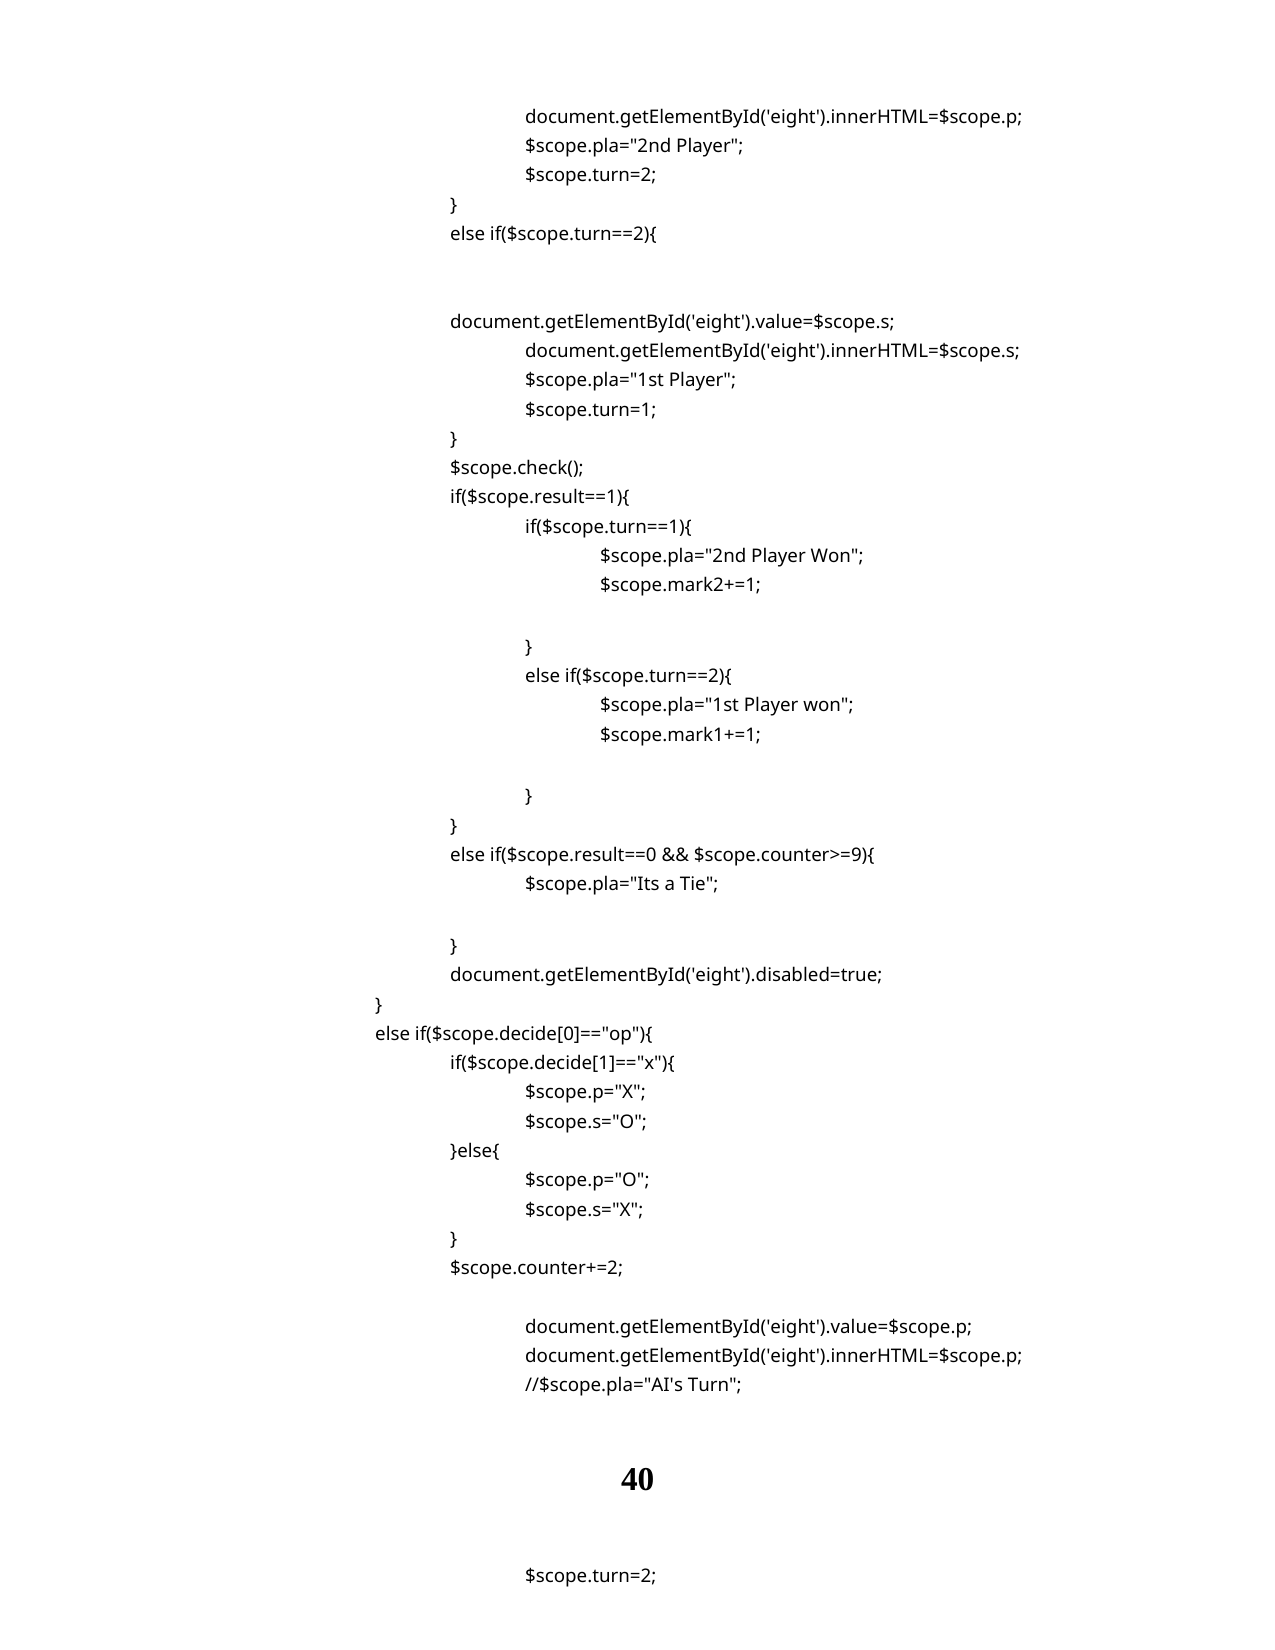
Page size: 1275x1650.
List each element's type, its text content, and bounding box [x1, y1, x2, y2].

list document.getElementById('eight').innerHTML=$scope.p; [262, 1342, 1125, 1368]
list document.getElementById('eight').innerHTML=$scope.s; [262, 337, 1125, 363]
list $scope.s="X"; [262, 1196, 1125, 1221]
list document.getElementById('eight').value=$scope.p; [262, 1313, 1125, 1338]
list //$scope.pla="AI's Turn"; [262, 1371, 1125, 1397]
list } [262, 1225, 1125, 1251]
list } [262, 932, 1125, 958]
list document.getElementById('eight').disabled=true; [262, 962, 1125, 987]
list else if($scope.turn==2){ [262, 220, 1125, 246]
list 40 [150, 1459, 1125, 1498]
list $scope.p="O"; [262, 1167, 1125, 1192]
list $scope.pla="2nd Player"; [262, 132, 1125, 158]
list } [262, 425, 1125, 451]
list if($scope.turn==1){ [262, 513, 1125, 538]
list if($scope.decide[1]=="x"){ [262, 1049, 1125, 1075]
list $scope.mark2+=1; [262, 571, 1125, 597]
list else if($scope.turn==2){ [262, 662, 1125, 688]
list else if($scope.decide[0]=="op"){ [262, 1020, 1125, 1046]
list if($scope.result==1){ [262, 484, 1125, 509]
list $scope.turn=1; [262, 396, 1125, 421]
list $scope.turn=2; [487, 1562, 1125, 1587]
list $scope.p="X"; [262, 1079, 1125, 1104]
list $scope.check(); [262, 454, 1125, 480]
list } [262, 191, 1125, 216]
list $scope.pla="Its a Tie"; [262, 871, 1125, 896]
list document.getElementById('eight').innerHTML=$scope.p; [262, 103, 1125, 129]
list }else{ [262, 1137, 1125, 1163]
list } [262, 633, 1125, 659]
list $scope.turn=2; [262, 162, 1125, 187]
list } [262, 991, 1125, 1016]
list $scope.pla="1st Player won"; [262, 692, 1125, 717]
list $scope.s="O"; [262, 1108, 1125, 1133]
list $scope.counter+=2; [262, 1254, 1125, 1280]
list $scope.pla="2nd Player Won"; [262, 542, 1125, 568]
list } [262, 812, 1125, 838]
text document.getElementById('eight').value=$scope.s; [150, 308, 1125, 333]
list } [262, 783, 1125, 808]
list else if($scope.result==0 && $scope.counter>=9){ [262, 841, 1125, 867]
list $scope.pla="1st Player"; [262, 367, 1125, 392]
list $scope.mark1+=1; [262, 721, 1125, 747]
